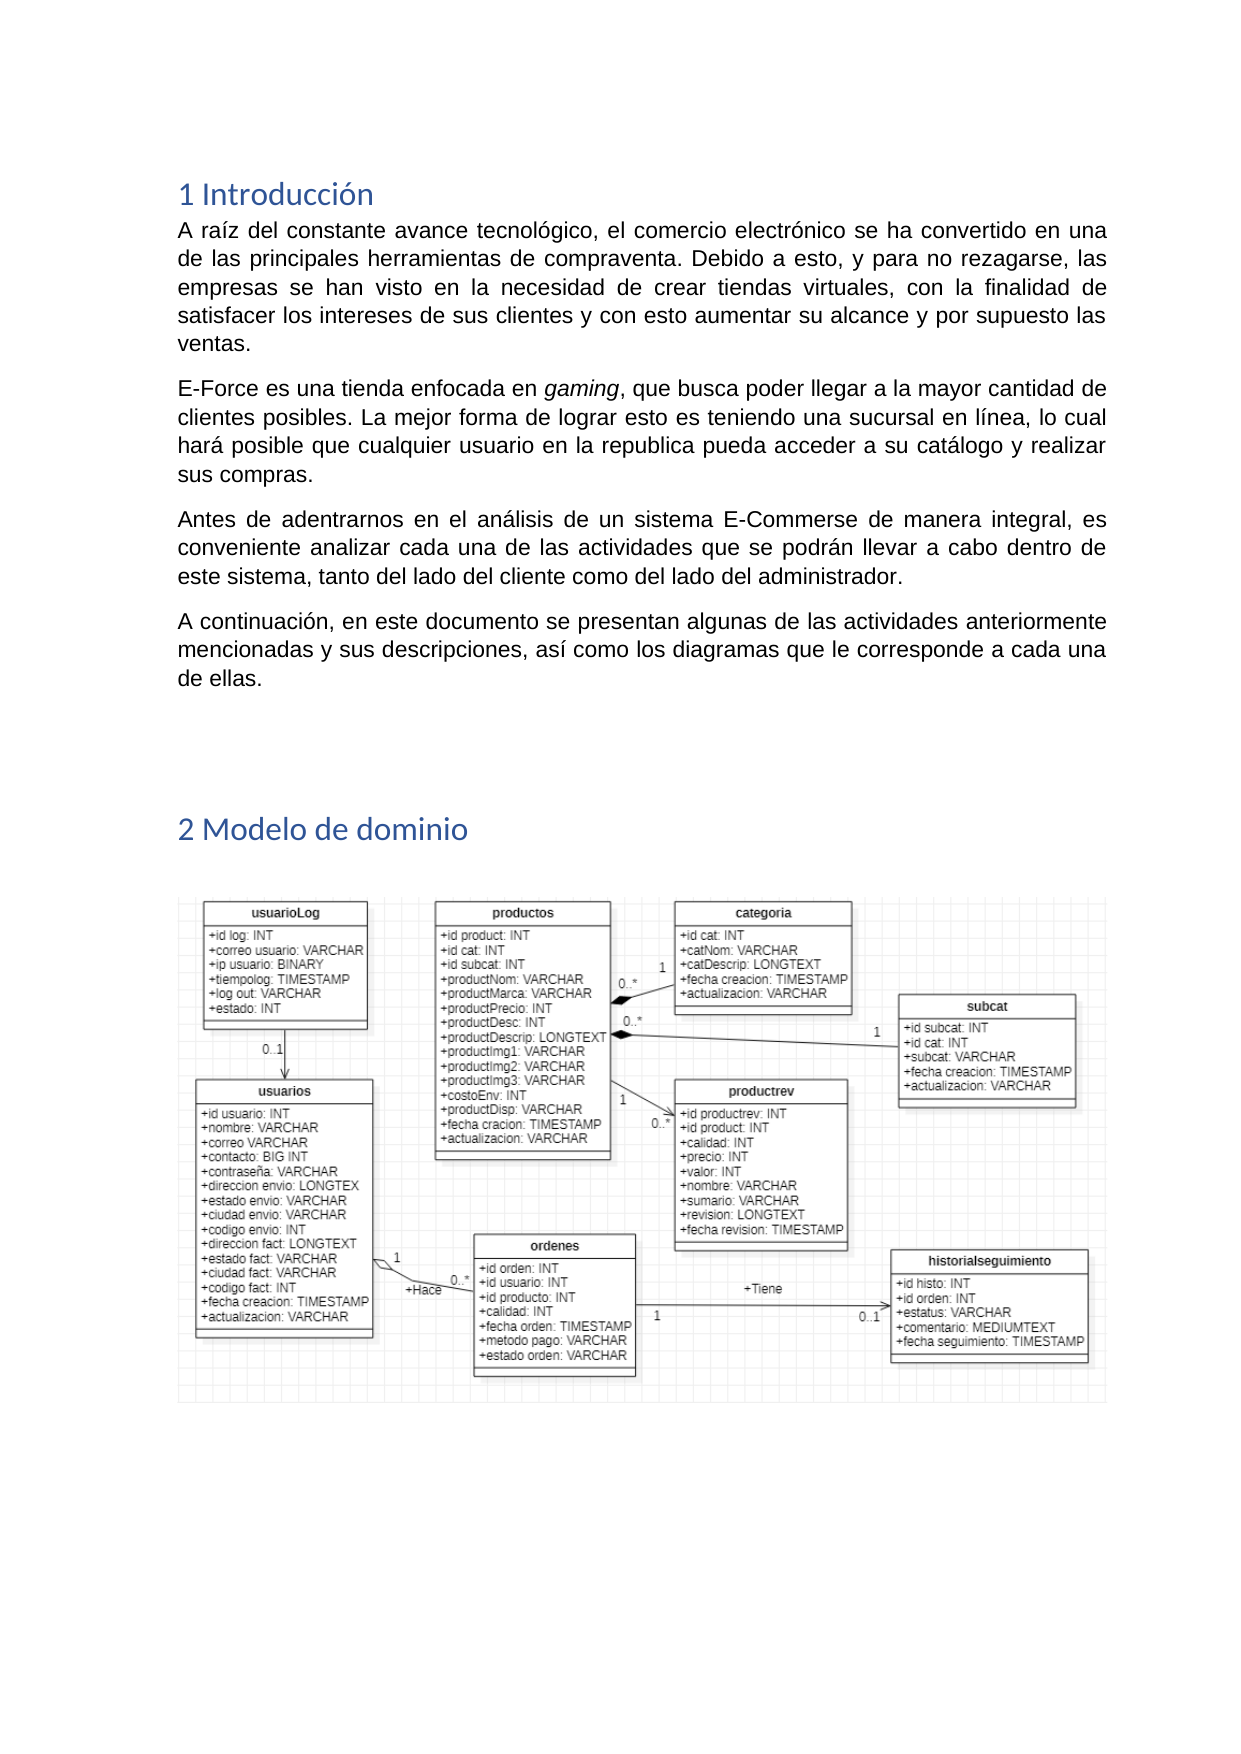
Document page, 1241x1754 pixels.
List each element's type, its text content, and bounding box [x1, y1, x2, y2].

subtitle 1 Introducción [177, 173, 1107, 213]
text E-Force es una tienda enfocada en gaming, que busca poder llegar a la mayor cantidad de clientes posibles. La mejor forma de lograr esto es teniendo una sucursal en línea, lo cual hará posible que cualquier usuario en la republica pueda acceder a su catálogo y realizar sus compras. [177, 375, 1107, 487]
text Antes de adentrarnos en el análisis de un sistema E-Commerse de manera integral, es conveniente analizar cada una de las actividades que se podrán llevar a cabo dentro de este sistema, tanto del lado del cliente como del lado del administrador. [177, 506, 1107, 589]
picture [177, 897, 1108, 1403]
text A continuación, en este documento se presentan algunas de las actividades anteriormente mencionadas y sus descripciones, así como los diagramas que le corresponde a cada una de ellas. [177, 608, 1107, 691]
subtitle 2 Modelo de dominio [177, 808, 1107, 849]
text A raíz del constante avance tecnológico, el comercio electrónico se ha convertido en una de las principales herramientas de compraventa. Debido a esto, y para no rezagarse, las empresas se han visto en la necesidad de crear tiendas virtuales, con la finalidad de satisfacer los intereses de sus clientes y con esto aumentar su alcance y por supuesto las ventas. [177, 217, 1107, 357]
